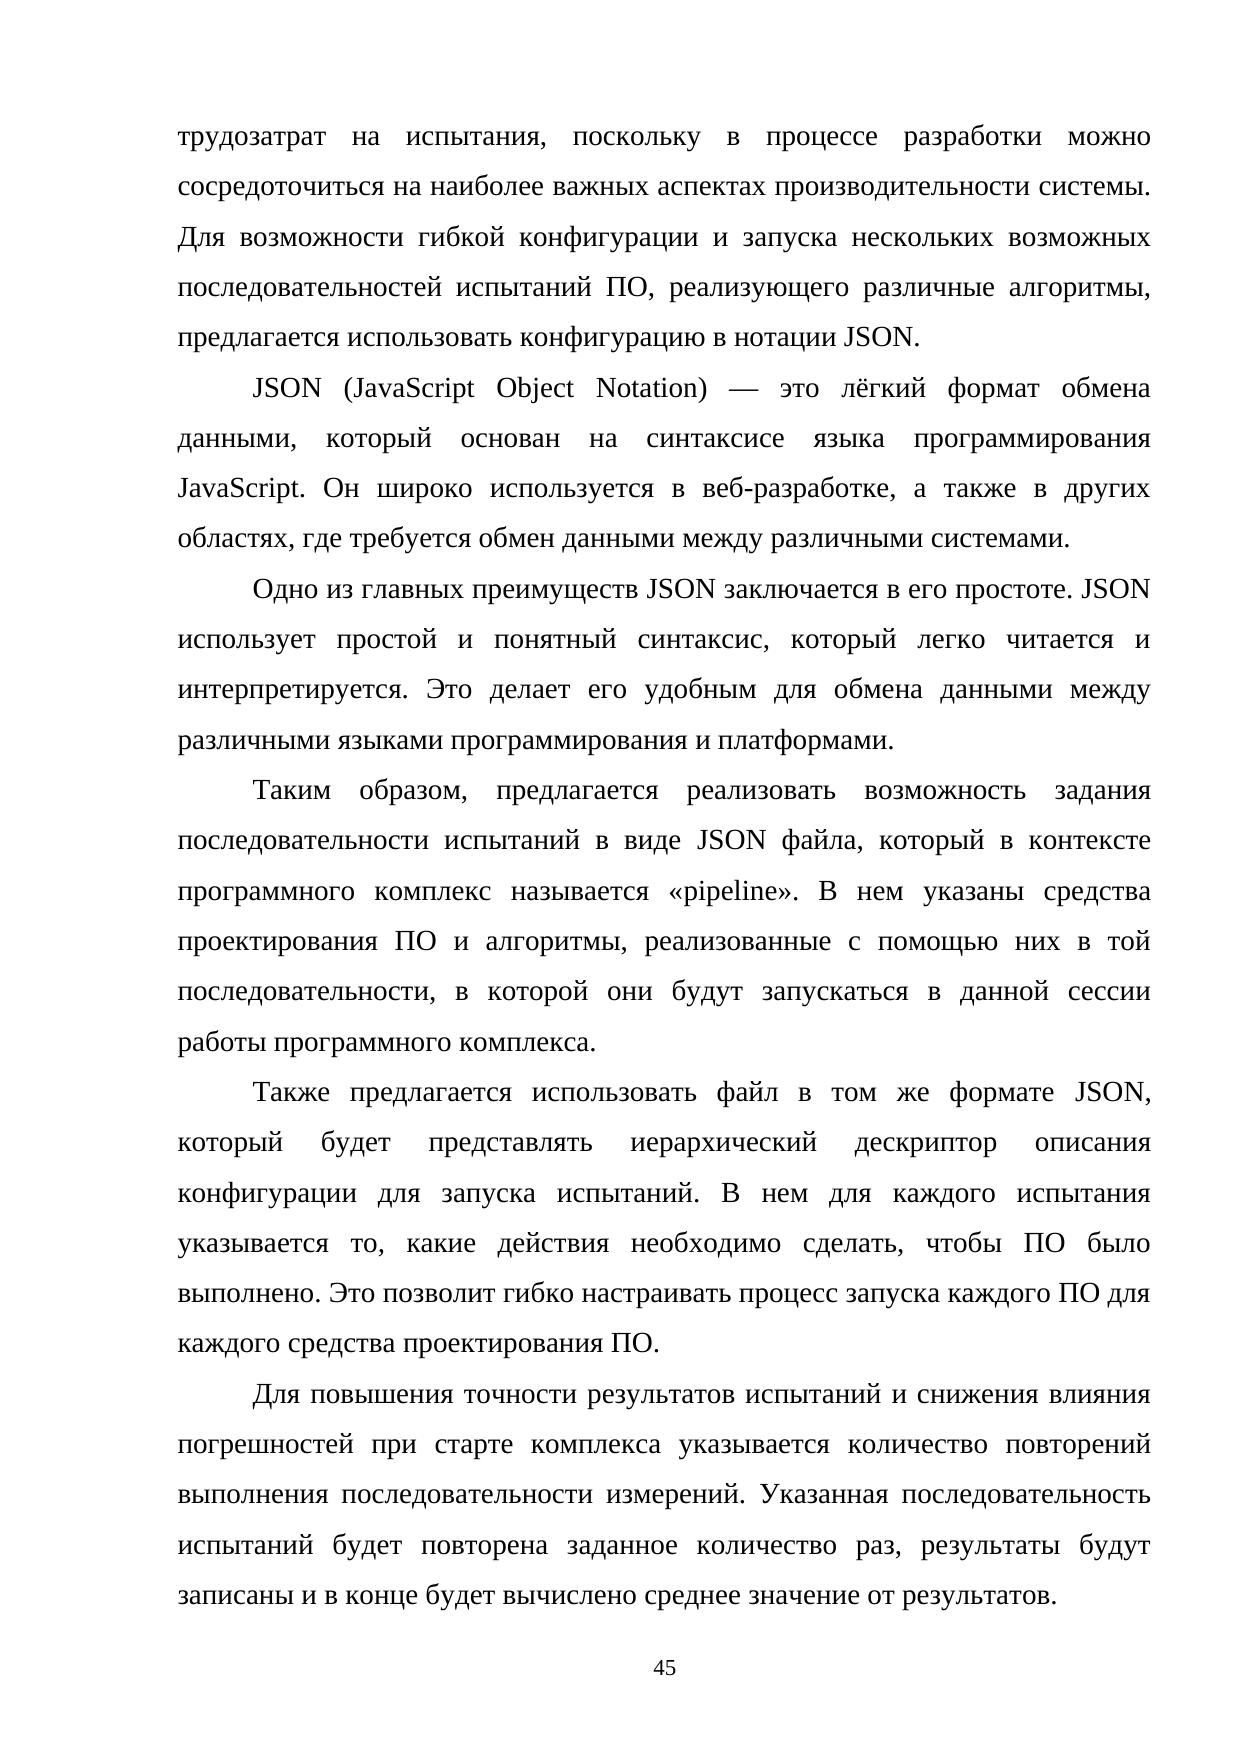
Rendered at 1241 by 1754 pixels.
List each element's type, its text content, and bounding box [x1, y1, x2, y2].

text Таким образом, предлагается реализовать возможность задания последовательности испытаний в виде JSON файла, который в контексте программного комплекс называется «pipeline». В нем указаны средства проектирования ПО и алгоритмы, реализованные с помощью них в той последовательности, в которой они будут запускаться в данной сессии работы программного комплекса. [177, 772, 1152, 1057]
text Также предлагается использовать файл в том же формате JSON, который будет представлять иерархический дескриптор описания конфигурации для запуска испытаний. В нем для каждого испытания указывается то, какие действия необходимо сделать, чтобы ПО было выполнено. Это позволит гибко настраивать процесс запуска каждого ПО для каждого средства проектирования ПО. [177, 1074, 1152, 1359]
text Одно из главных преимуществ JSON заключается в его простоте. JSON использует простой и понятный синтаксис, который легко читается и интерпретируется. Это делает его удобным для обмена данными между различными языками программирования и платформами. [177, 571, 1152, 755]
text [177, 118, 1152, 353]
text JSON (JavaScript Object Notation) — это лёгкий формат обмена данными, который основан на синтаксисе языка программирования JavaScript. Он широко используется в веб-разработке, а также в других областях, где требуется обмен данными между различными системами. [177, 370, 1152, 554]
text Для повышения точности результатов испытаний и снижения влияния погрешностей при старте комплекса указывается количество повторений выполнения последовательности измерений. Указанная последовательность испытаний будет повторена заданное количество раз, результаты будут записаны и в конце будет вычислено среднее значение от результатов. [177, 1376, 1152, 1611]
